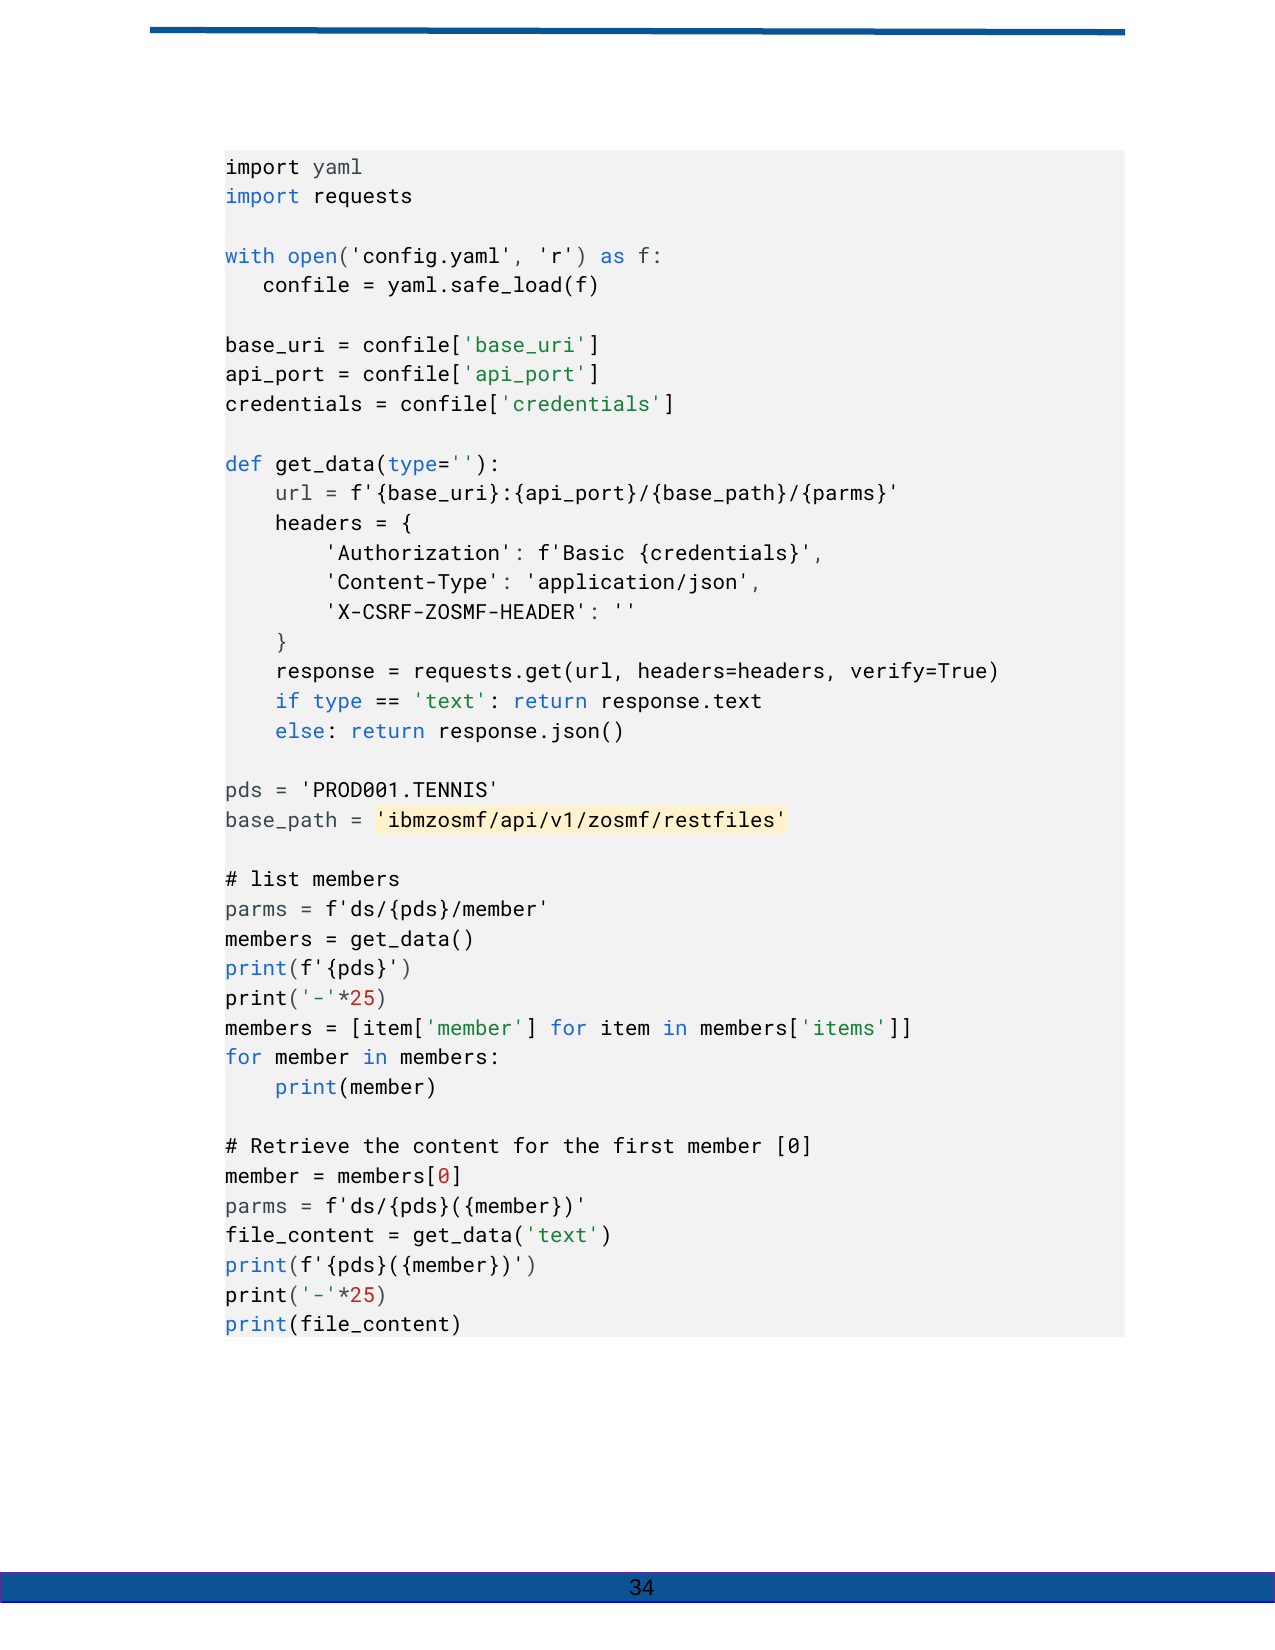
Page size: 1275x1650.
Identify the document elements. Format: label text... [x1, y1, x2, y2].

text credentials = confile['credentials'] [225, 387, 1125, 417]
text member = members[0] [225, 1159, 1125, 1189]
text import yaml [225, 150, 1125, 180]
text import requests [225, 180, 1125, 209]
text 'Authorization': f'Basic {credentials}', [225, 536, 1125, 566]
text headers = { [225, 506, 1125, 536]
text print(f'{pds}') [225, 952, 1125, 981]
text base_path = 'ibmzosmf/api/v1/zosmf/restfiles' [225, 803, 1125, 833]
text print('-'*25) [225, 981, 1125, 1011]
text parms = f'ds/{pds}/member' [225, 892, 1125, 922]
text file_content = get_data('text') [225, 1219, 1125, 1248]
text } [225, 625, 1125, 655]
text else: return response.json() [225, 714, 1125, 744]
text print(f'{pds}({member})') [225, 1248, 1125, 1278]
text parms = f'ds/{pds}({member})' [225, 1189, 1125, 1219]
text print(file_content) [225, 1308, 1125, 1337]
text members = get_data() [225, 922, 1125, 952]
text def get_data(type=''): [225, 447, 1125, 477]
text 'Content-Type': 'application/json', [225, 566, 1125, 595]
text if type == 'text': return response.text [225, 684, 1125, 714]
text api_port = confile['api_port'] [225, 358, 1125, 387]
text 'X-CSRF-ZOSMF-HEADER': '' [225, 595, 1125, 625]
text for member in members: [225, 1041, 1125, 1070]
text # Retrieve the content for the first member [0] [225, 1130, 1125, 1159]
text response = requests.get(url, headers=headers, verify=True) [225, 655, 1125, 684]
text members = [item['member'] for item in members['items']] [225, 1011, 1125, 1041]
text url = f'{base_uri}:{api_port}/{base_path}/{parms}' [225, 477, 1125, 506]
text pds = 'PROD001.TENNIS' [225, 773, 1125, 803]
text # list members [225, 862, 1125, 892]
text print('-'*25) [225, 1278, 1125, 1308]
text confile = yaml.safe_load(f) [225, 269, 1125, 298]
text with open('config.yaml', 'r') as f: [225, 239, 1125, 269]
text print(member) [225, 1070, 1125, 1100]
text base_uri = confile['base_uri'] [225, 328, 1125, 358]
